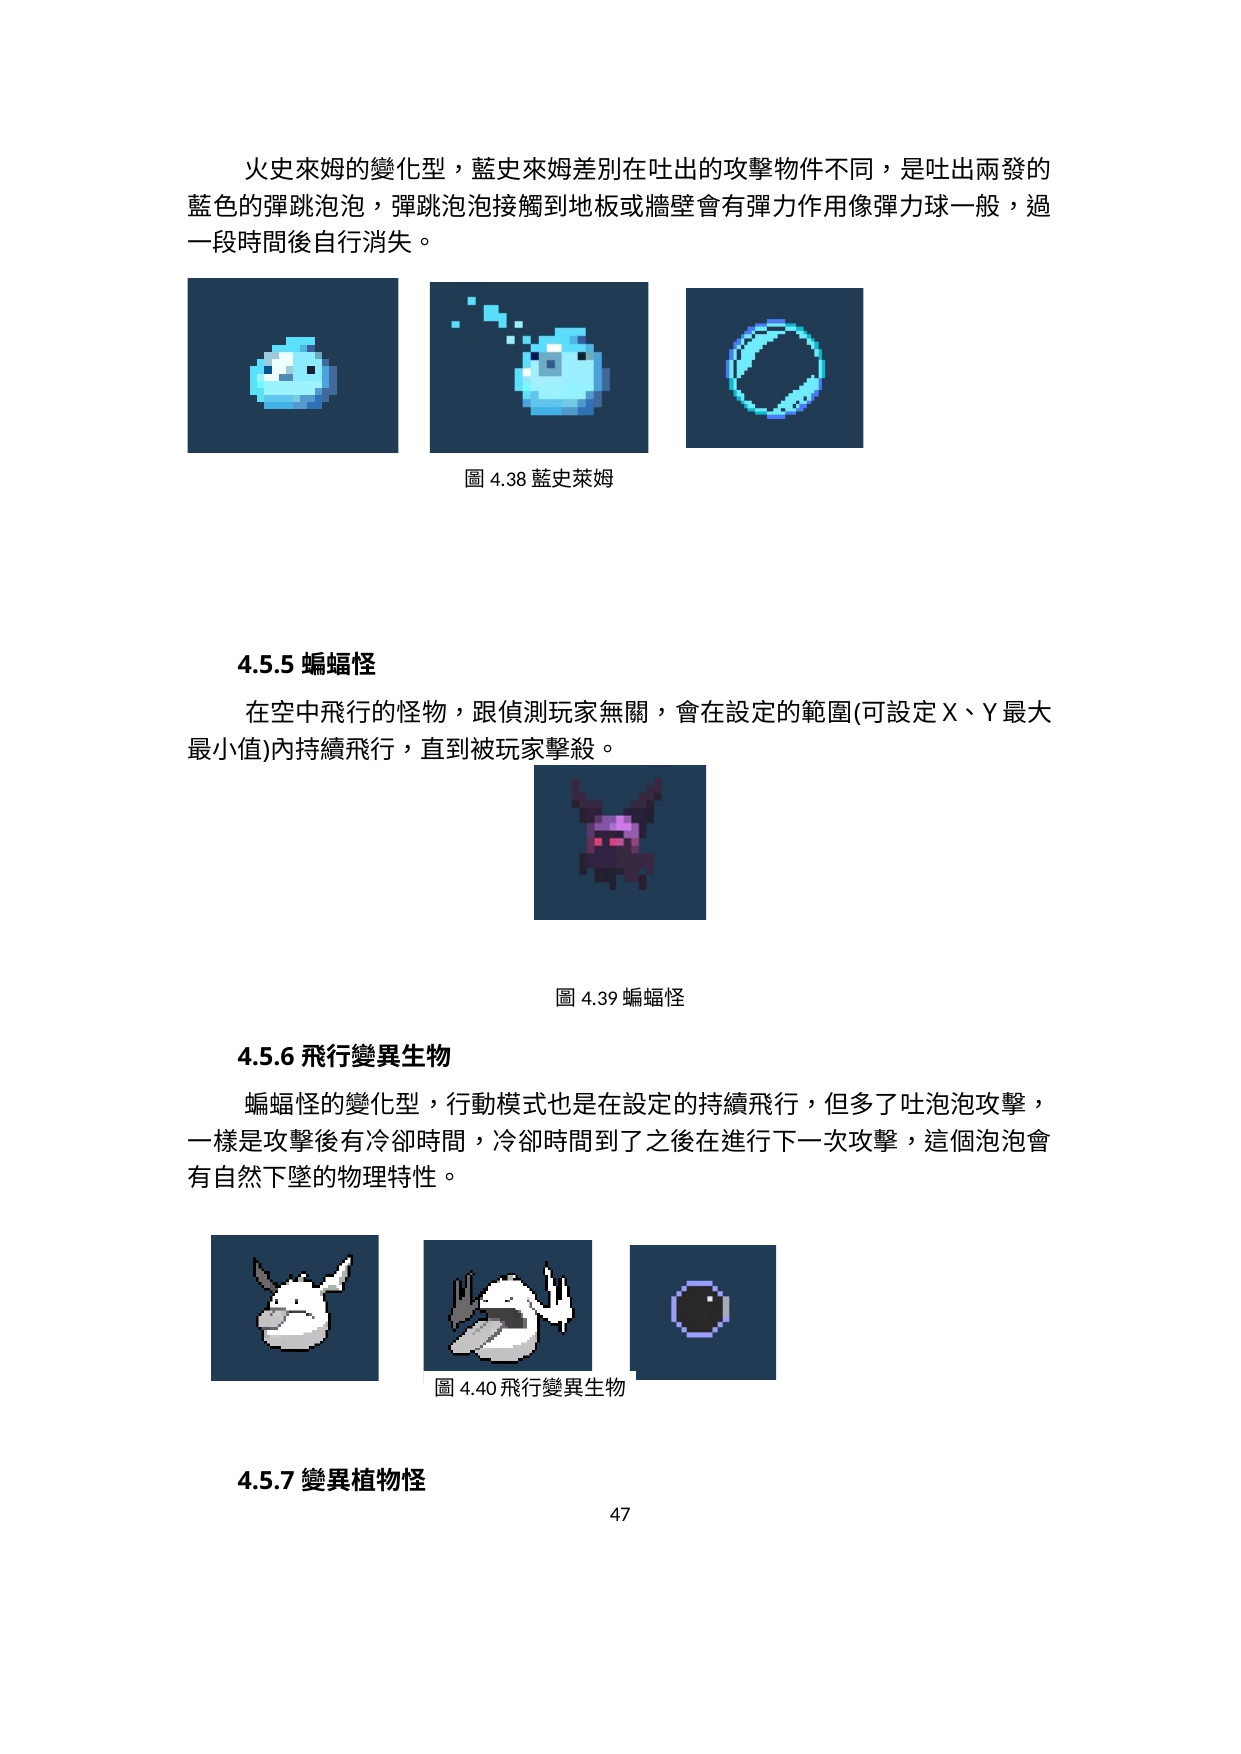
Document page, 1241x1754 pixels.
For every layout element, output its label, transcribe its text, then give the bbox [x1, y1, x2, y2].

picture [187, 278, 399, 453]
subtitle 4.5.5 蝙蝠怪 [187, 644, 1053, 680]
picture [211, 1235, 379, 1381]
text 蝙蝠怪的變化型，行動模式也是在設定的持續飛行，但多了吐泡泡攻擊，一樣是攻擊後有冷卻時間，冷卻時間到了之後在進行下一次攻擊，這個泡泡會有自然下墜的物理特性。 [187, 1085, 1053, 1194]
text 圖 4.39蝙蝠怪 [187, 981, 1053, 1011]
picture [686, 288, 864, 448]
subtitle 4.5.6 飛行變異生物 [187, 1036, 1053, 1072]
picture [429, 282, 649, 453]
picture [534, 765, 707, 920]
picture [629, 1245, 777, 1380]
subtitle 4.5.7 變異植物怪 [187, 1461, 1053, 1497]
picture [423, 1240, 593, 1371]
text 火史來姆的變化型，藍史來姆差別在吐出的攻擊物件不同，是吐出兩發的藍色的彈跳泡泡，彈跳泡泡接觸到地板或牆壁會有彈力作用像彈力球一般，過一段時間後自行消失。 [187, 150, 1053, 259]
text 在空中飛行的怪物，跟偵測玩家無關，會在設定的範圍(可設定X、Y最大最小值)內持續飛行，直到被玩家擊殺。 [187, 693, 1053, 765]
